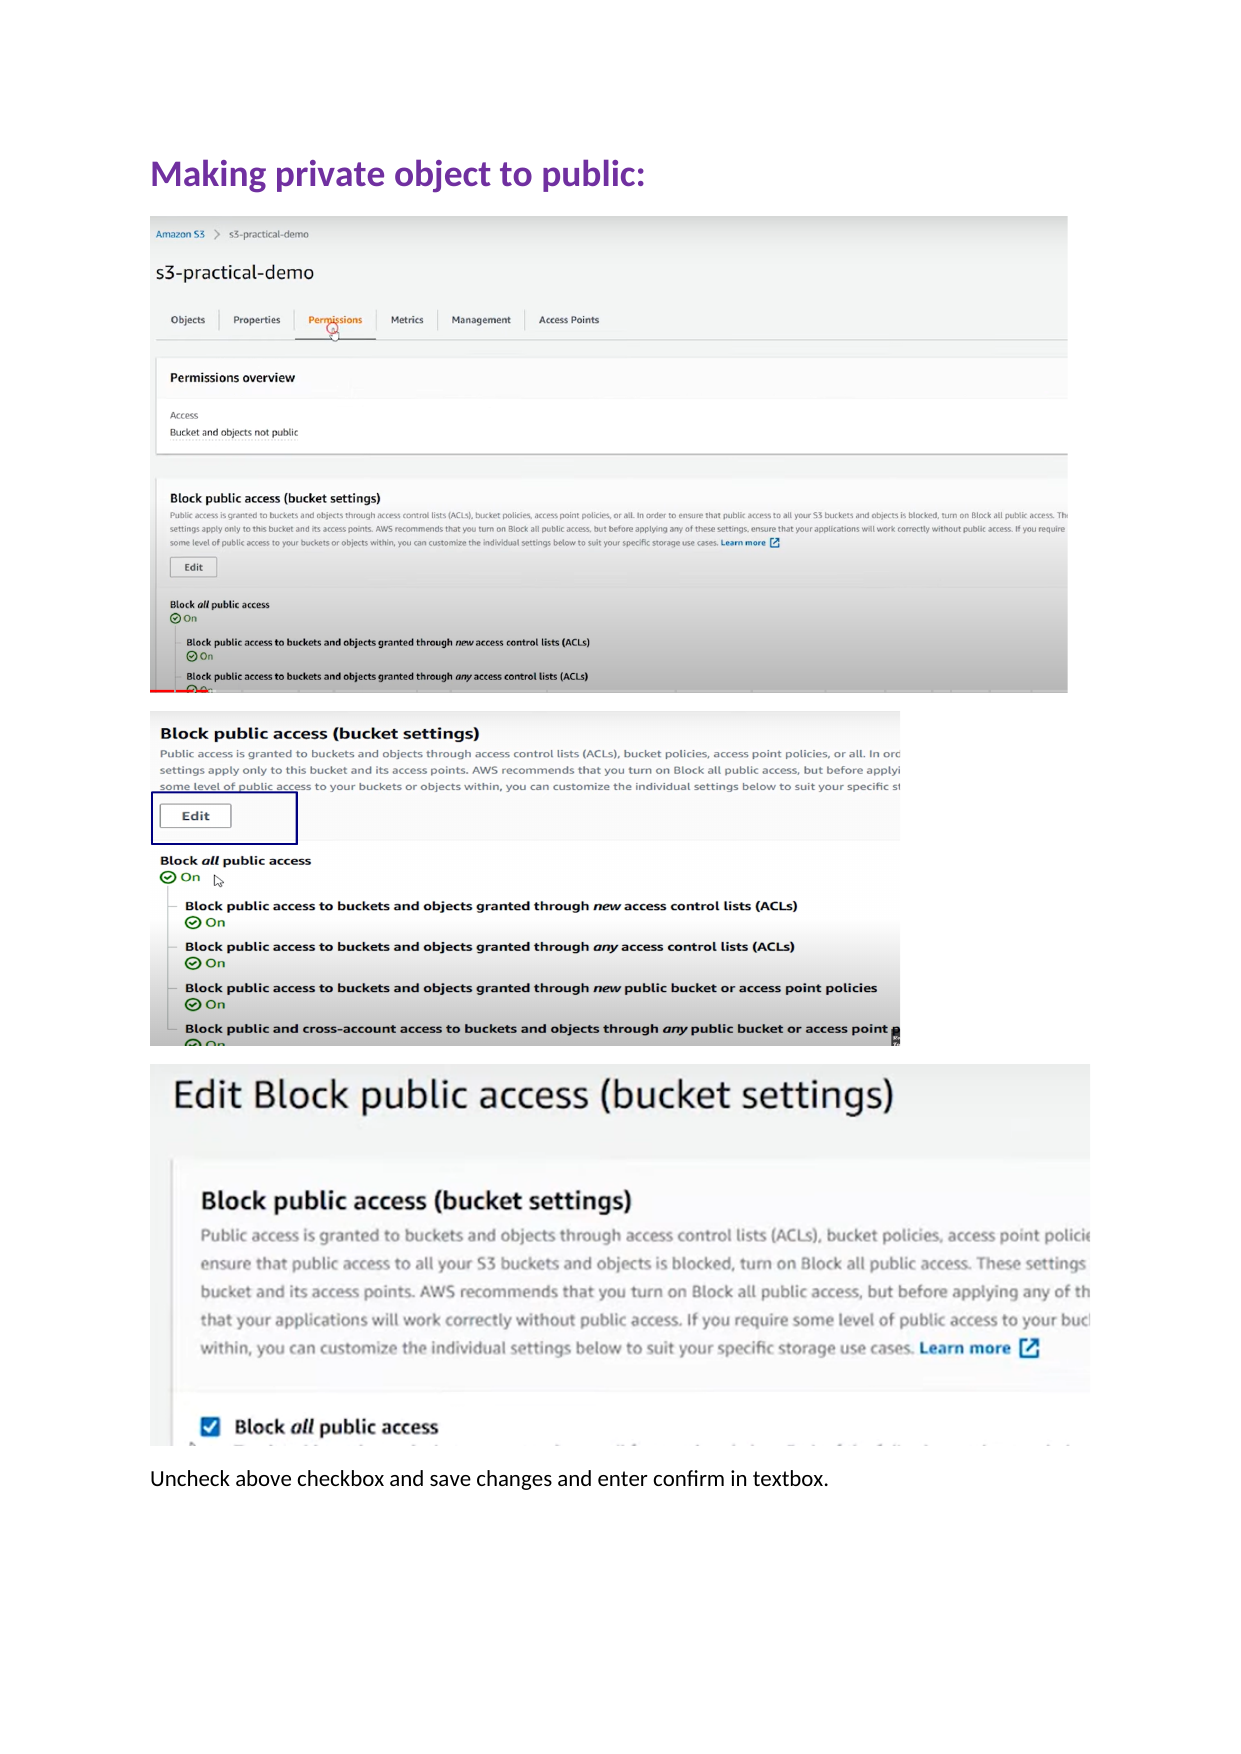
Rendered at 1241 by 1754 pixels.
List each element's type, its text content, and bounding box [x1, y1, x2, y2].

picture [150, 216, 1068, 693]
text Making private object to public: [150, 150, 1090, 196]
picture [150, 1064, 1091, 1446]
picture [150, 711, 901, 1046]
text Uncheck above checkbox and save changes and enter confirm in textbox. [150, 1464, 1090, 1492]
